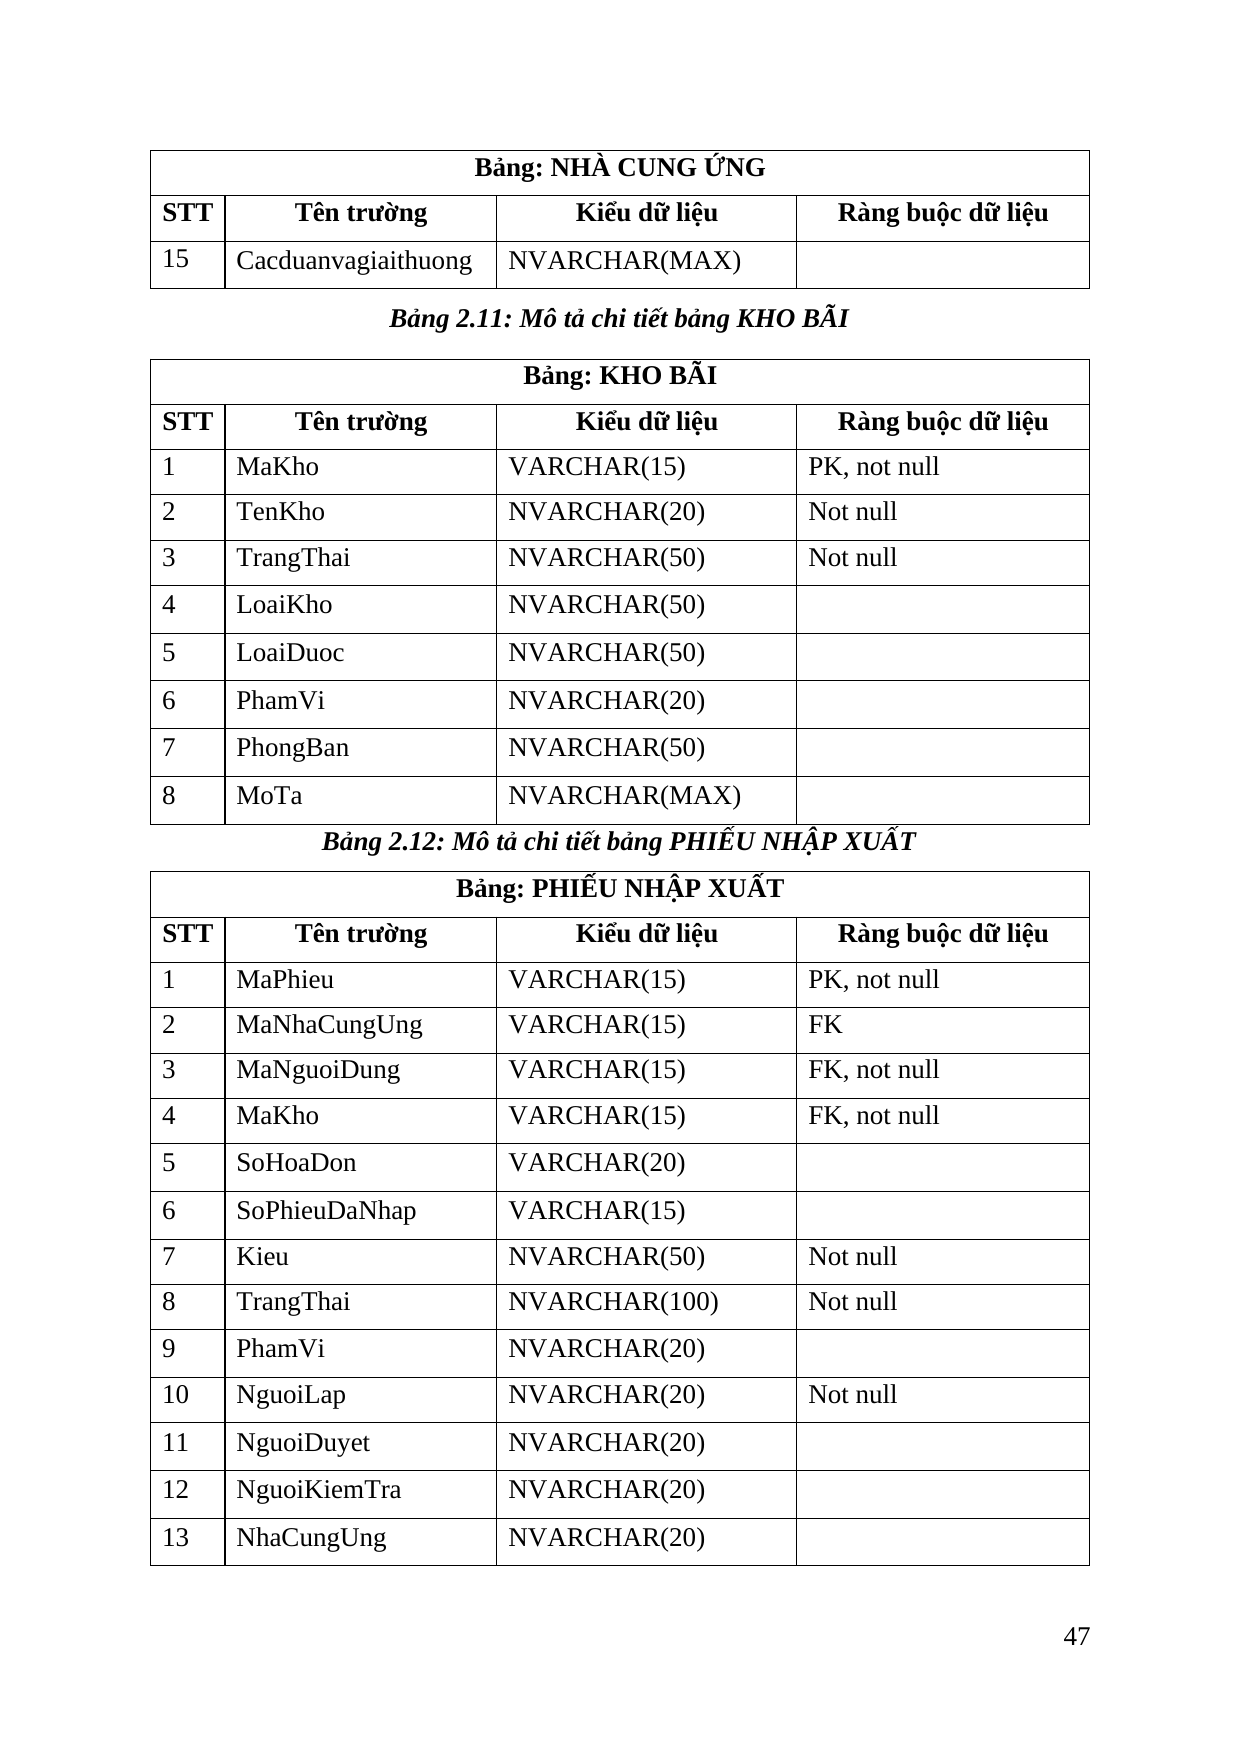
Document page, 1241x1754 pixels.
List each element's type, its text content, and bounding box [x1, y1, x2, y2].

table_cell VARCHAR(15) [497, 1099, 796, 1143]
table_cell STT [151, 405, 224, 449]
table_cell VARCHAR(20) [497, 1144, 796, 1191]
table_cell 3 [151, 541, 224, 585]
table_cell Not null [797, 541, 1089, 585]
table_cell Tên trường [226, 918, 496, 962]
table_cell 5 [151, 634, 224, 680]
table_cell NhaCungUng [226, 1519, 496, 1565]
table_cell NVARCHAR(MAX) [497, 777, 796, 823]
table_cell MaNhaCungUng [226, 1008, 496, 1052]
table_cell NVARCHAR(20) [497, 1471, 796, 1518]
table_cell Not null [797, 1240, 1089, 1284]
table_cell PhamVi [226, 1330, 496, 1377]
table_cell Ràng buộc dữ liệu [797, 918, 1089, 962]
text Bảng 2.11: Mô tả chi tiết bảng KHO BÃI [150, 302, 1090, 333]
table_cell NVARCHAR(MAX) [497, 242, 796, 288]
table_cell [797, 1471, 1089, 1518]
table_cell LoaiDuoc [226, 634, 496, 680]
table_cell NVARCHAR(20) [497, 1423, 796, 1470]
table_cell MaKho [226, 450, 496, 494]
table_cell NVARCHAR(20) [497, 495, 796, 540]
table_cell 7 [151, 729, 224, 776]
table_cell VARCHAR(15) [497, 1192, 796, 1238]
table_cell TrangThai [226, 541, 496, 585]
table_cell 13 [151, 1519, 224, 1565]
table_cell [797, 1423, 1089, 1470]
table_cell Cacduanvagiaithuong [226, 242, 496, 288]
table_cell FK [797, 1008, 1089, 1052]
table_cell NVARCHAR(50) [497, 634, 796, 680]
table_cell Kieu [226, 1240, 496, 1284]
table_cell 8 [151, 777, 224, 823]
table_cell Not null [797, 1285, 1089, 1329]
table_cell Not null [797, 1378, 1089, 1422]
table_cell [797, 1330, 1089, 1377]
table_cell VARCHAR(15) [497, 1008, 796, 1052]
table_cell MaNguoiDung [226, 1054, 496, 1098]
table_cell 4 [151, 1099, 224, 1143]
table_cell 6 [151, 1192, 224, 1238]
table_cell 8 [151, 1285, 224, 1329]
table_cell PhamVi [226, 681, 496, 728]
table_cell NVARCHAR(50) [497, 586, 796, 633]
table_cell MaPhieu [226, 963, 496, 1007]
table_cell Tên trường [226, 405, 496, 449]
table_cell [797, 1144, 1089, 1191]
table_cell PhongBan [226, 729, 496, 776]
table_cell Kiểu dữ liệu [497, 196, 796, 241]
table_cell 15 [151, 242, 224, 288]
table_cell [797, 1192, 1089, 1238]
table_cell NVARCHAR(50) [497, 1240, 796, 1284]
table_cell NVARCHAR(100) [497, 1285, 796, 1329]
table_cell 10 [151, 1378, 224, 1422]
table_cell Not null [797, 495, 1089, 540]
table_header Bảng: PHIẾU NHẬP XUẤT [151, 872, 1089, 917]
table_cell NVARCHAR(50) [497, 541, 796, 585]
table_cell MaKho [226, 1099, 496, 1143]
table_cell 6 [151, 681, 224, 728]
table_cell 1 [151, 450, 224, 494]
table_cell Kiểu dữ liệu [497, 918, 796, 962]
table_cell VARCHAR(15) [497, 1054, 796, 1098]
table_cell Ràng buộc dữ liệu [797, 405, 1089, 449]
table_cell NguoiDuyet [226, 1423, 496, 1470]
table_cell NVARCHAR(20) [497, 1519, 796, 1565]
table_cell 2 [151, 1008, 224, 1052]
table_cell NVARCHAR(20) [497, 1378, 796, 1422]
table_cell FK, not null [797, 1099, 1089, 1143]
table_cell Kiểu dữ liệu [497, 405, 796, 449]
table_cell 5 [151, 1144, 224, 1191]
table_cell [797, 586, 1089, 633]
table_cell Tên trường [226, 196, 496, 241]
table_cell LoaiKho [226, 586, 496, 633]
table_cell FK, not null [797, 1054, 1089, 1098]
table_cell [797, 729, 1089, 776]
table_cell 9 [151, 1330, 224, 1377]
table_cell 7 [151, 1240, 224, 1284]
table_cell 11 [151, 1423, 224, 1470]
table_cell NVARCHAR(20) [497, 681, 796, 728]
table_cell 3 [151, 1054, 224, 1098]
table_cell STT [151, 196, 224, 241]
table_cell [797, 634, 1089, 680]
table_cell [797, 1519, 1089, 1565]
table_cell NVARCHAR(50) [497, 729, 796, 776]
table_header Bảng: NHÀ CUNG ỨNG [151, 151, 1089, 195]
table_cell NguoiKiemTra [226, 1471, 496, 1518]
table_cell 12 [151, 1471, 224, 1518]
table_cell [797, 242, 1089, 288]
table_cell PK, not null [797, 450, 1089, 494]
table_cell [797, 681, 1089, 728]
table_cell TrangThai [226, 1285, 496, 1329]
table_cell STT [151, 918, 224, 962]
table_cell Ràng buộc dữ liệu [797, 196, 1089, 241]
table_cell NVARCHAR(20) [497, 1330, 796, 1377]
table_cell TenKho [226, 495, 496, 540]
table_cell 4 [151, 586, 224, 633]
table_cell SoPhieuDaNhap [226, 1192, 496, 1238]
table_cell MoTa [226, 777, 496, 823]
table_cell VARCHAR(15) [497, 963, 796, 1007]
table_cell SoHoaDon [226, 1144, 496, 1191]
table_cell 1 [151, 963, 224, 1007]
table_cell PK, not null [797, 963, 1089, 1007]
table_cell [797, 777, 1089, 823]
table_cell NguoiLap [226, 1378, 496, 1422]
table_header Bảng: KHO BÃI [151, 360, 1089, 404]
table_cell 2 [151, 495, 224, 540]
table_cell VARCHAR(15) [497, 450, 796, 494]
